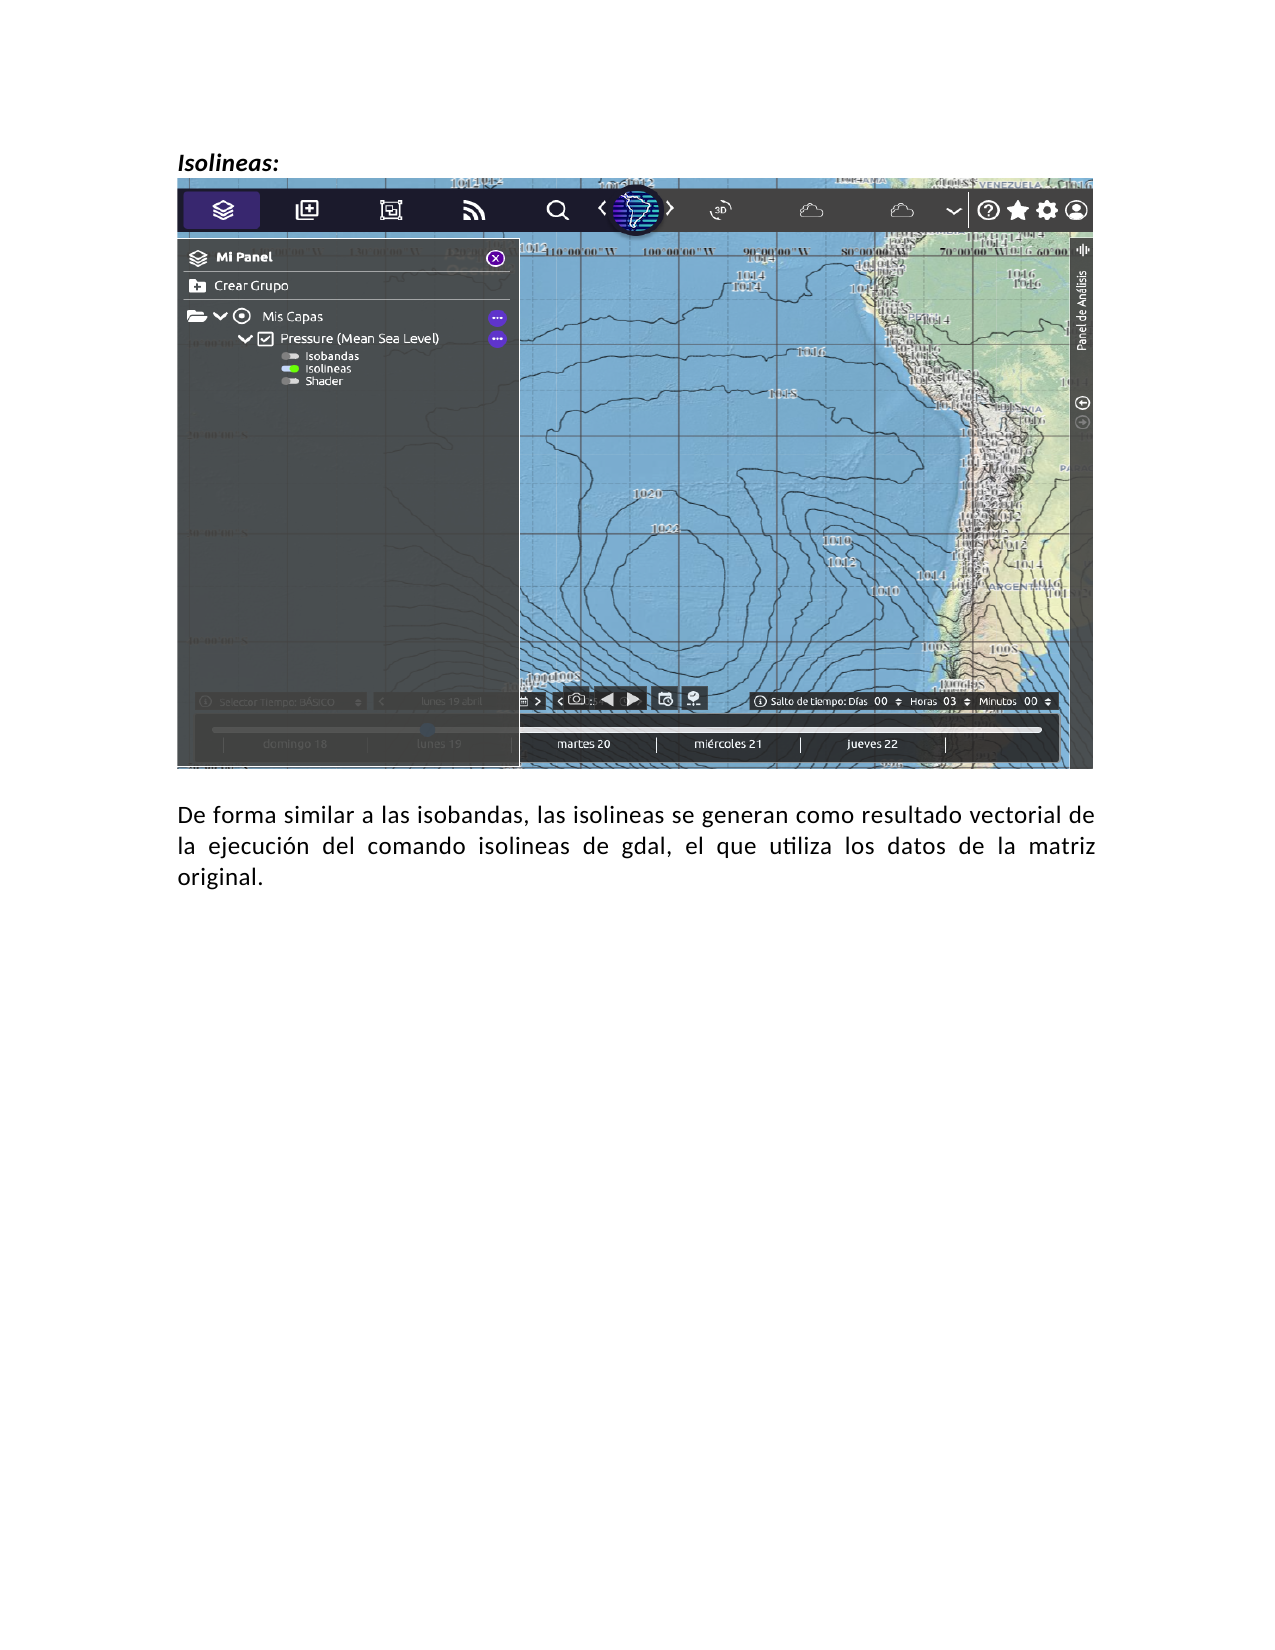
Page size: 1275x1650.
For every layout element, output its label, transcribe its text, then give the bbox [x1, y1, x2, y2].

picture [177, 178, 1093, 769]
text De forma similar a las isobandas, las isolineas se generan como resultado vectorial de la ejecución del comando isolineas de gdal, el que utiliza los datos de la matriz original. [177, 799, 1098, 891]
